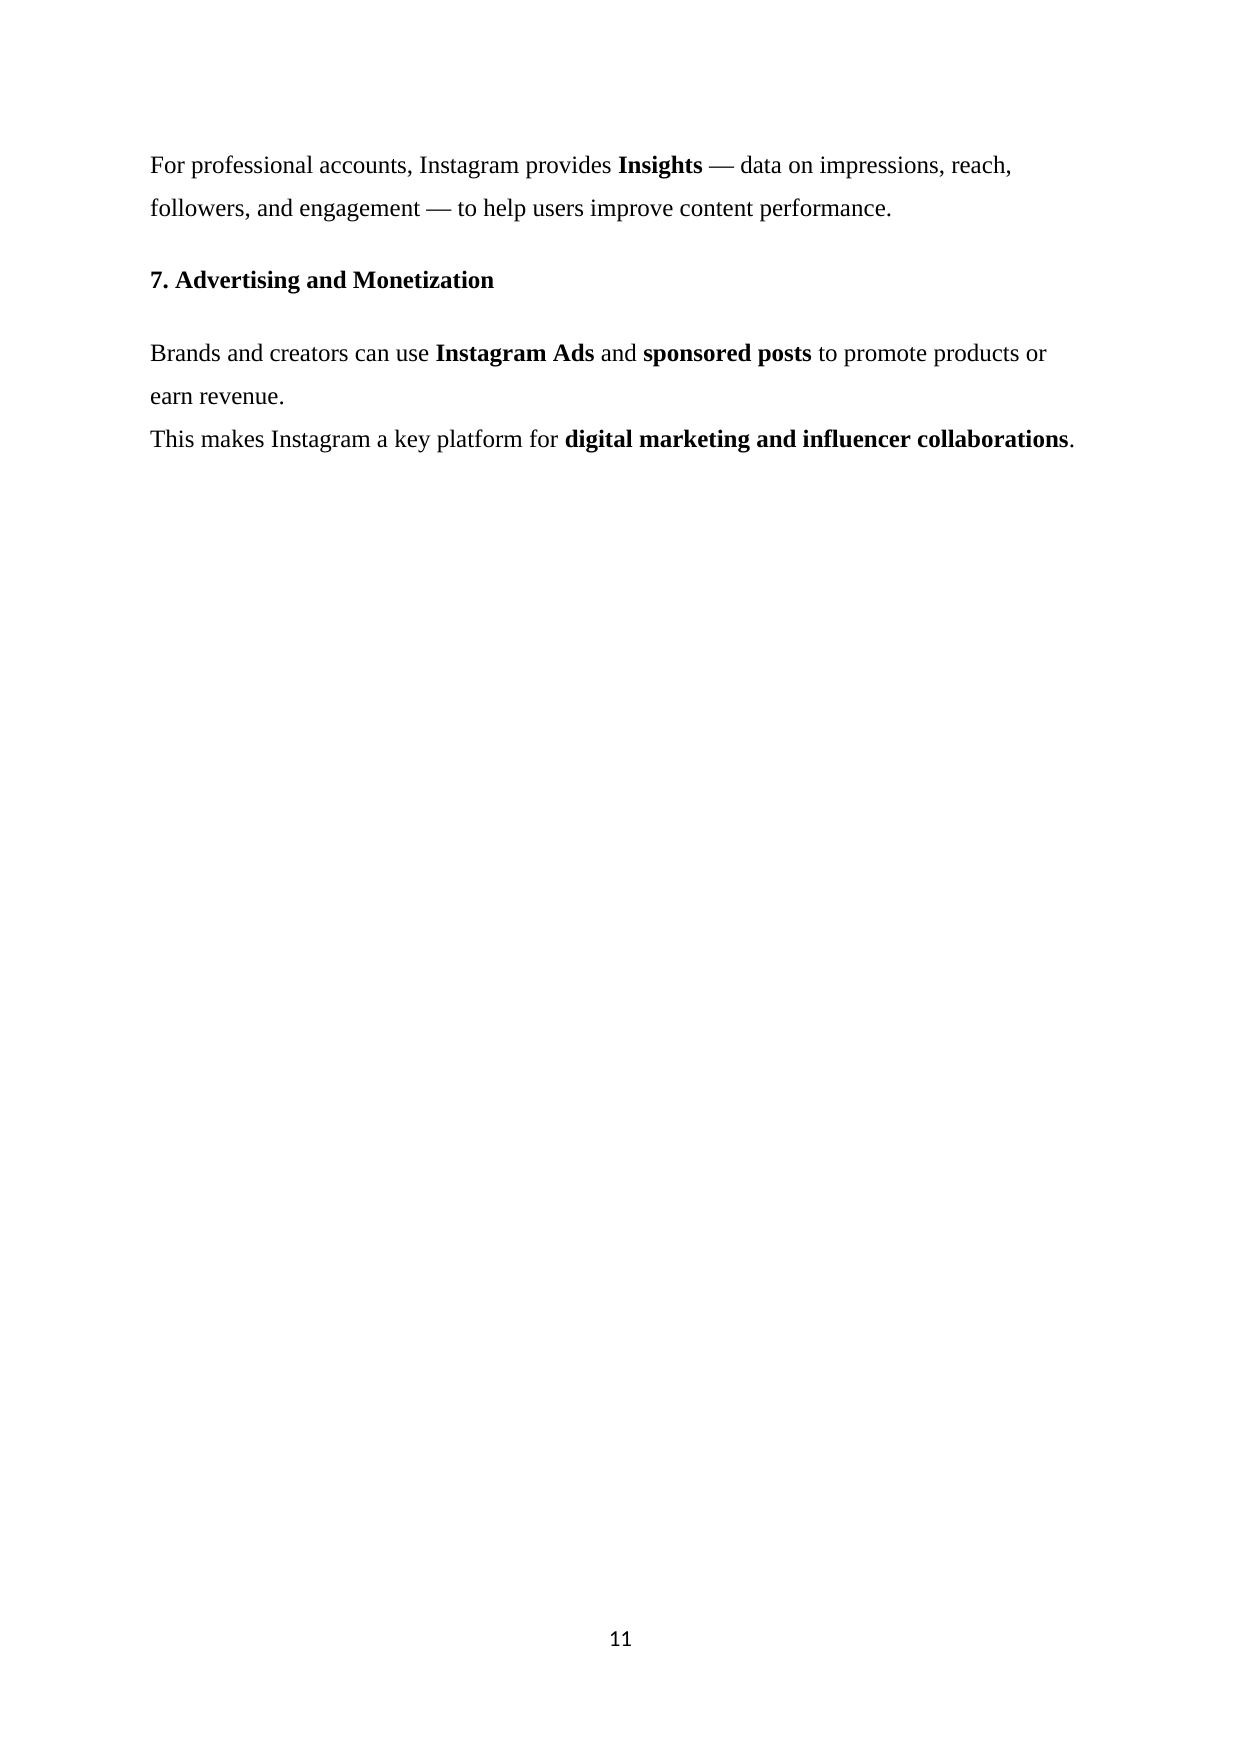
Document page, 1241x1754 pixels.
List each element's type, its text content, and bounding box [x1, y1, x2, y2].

text Brands and creators can use Instagram Ads and sponsored posts to promote products or earn revenue. This makes Instagram a key platform for digital marketing and influencer collaborations. [150, 338, 1090, 453]
text For professional accounts, Instagram provides Insights — data on impressions, reach, followers, and engagement — to help users improve content performance. [150, 150, 1090, 222]
subtitle 7. Advertising and Monetization [150, 265, 1090, 294]
